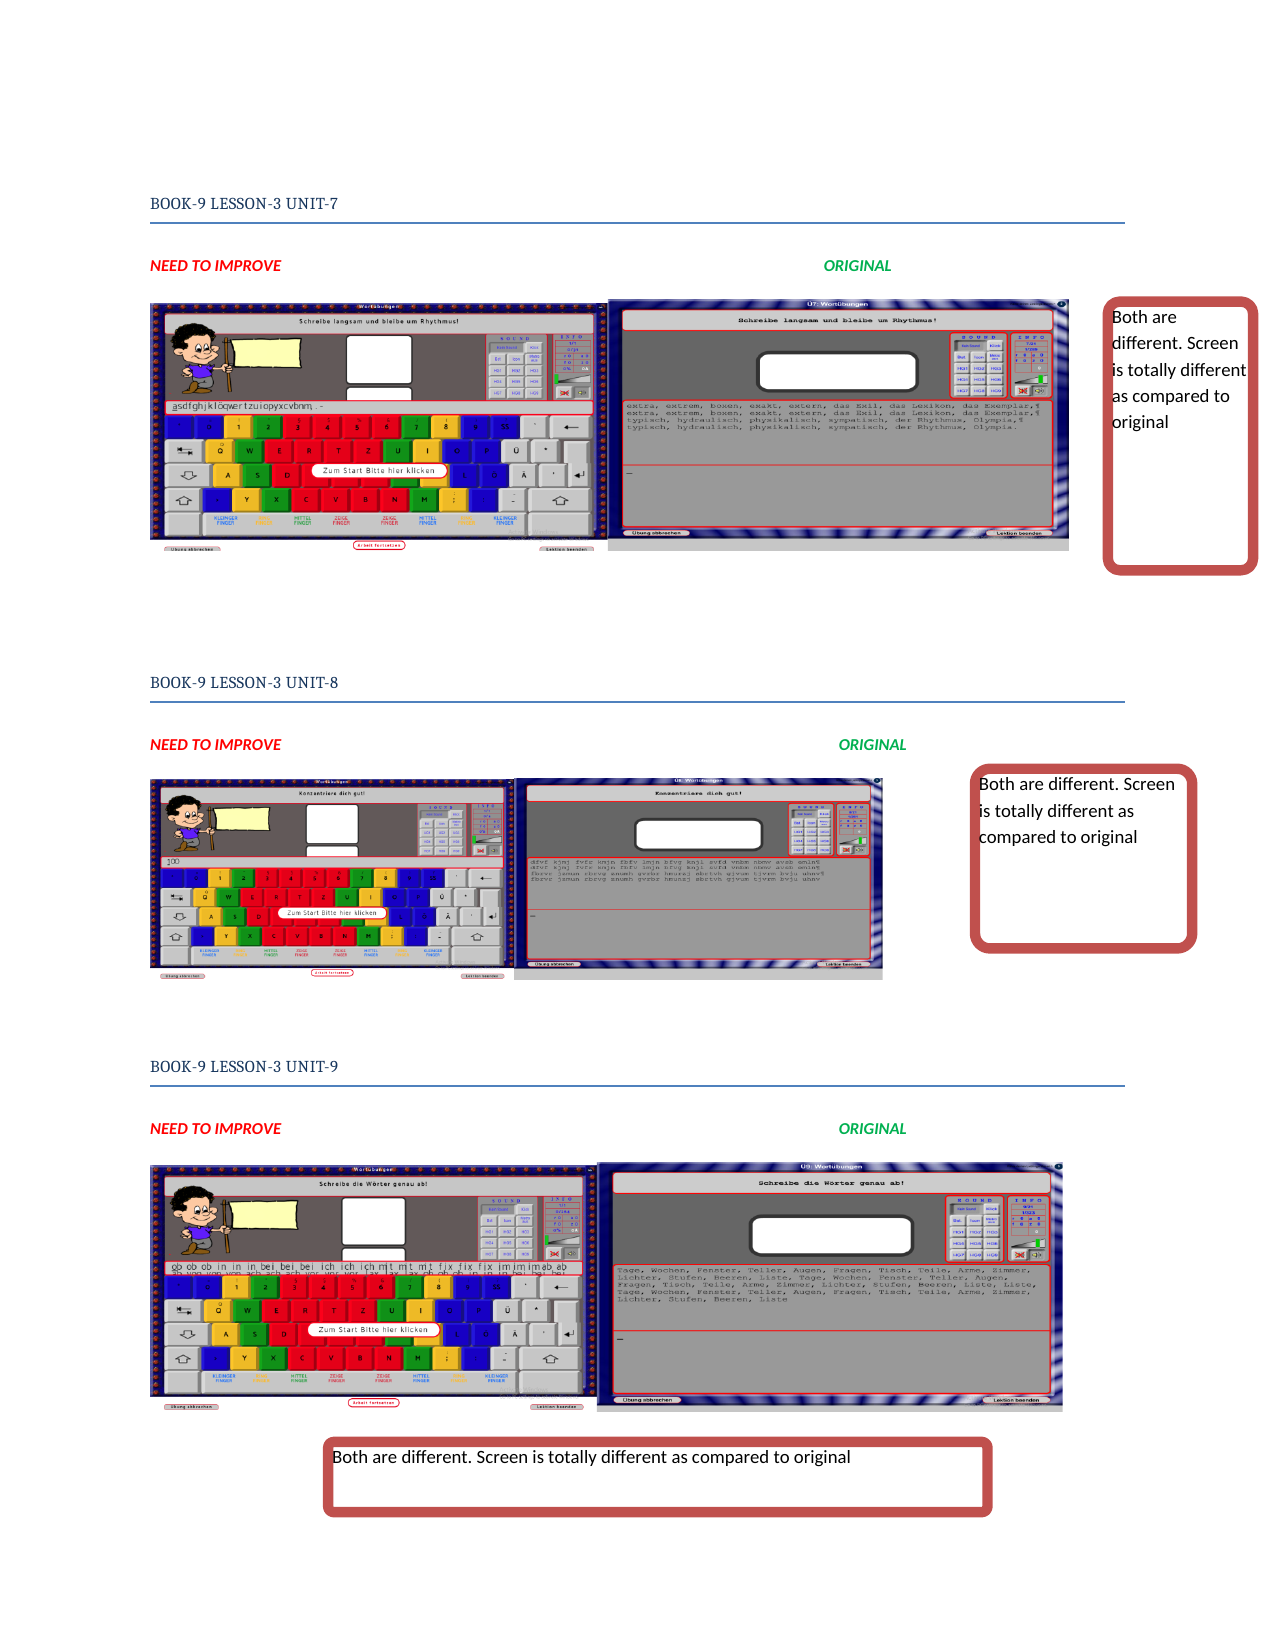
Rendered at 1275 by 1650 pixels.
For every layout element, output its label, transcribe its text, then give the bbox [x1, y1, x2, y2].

title BOOK-9 LESSON-3 UNIT-8 [150, 673, 1125, 701]
title BOOK-9 LESSON-3 UNIT-9 [150, 1058, 1125, 1085]
title BOOK-9 LESSON-3 UNIT-7 [150, 194, 1125, 222]
text NEED TO IMPROVE ORIGINAL [150, 1119, 1125, 1139]
picture [150, 778, 883, 980]
picture [150, 299, 1069, 551]
picture [150, 1162, 1063, 1412]
text NEED TO IMPROVE ORIGINAL [150, 255, 1125, 275]
text NEED TO IMPROVE ORIGINAL [150, 734, 1125, 754]
